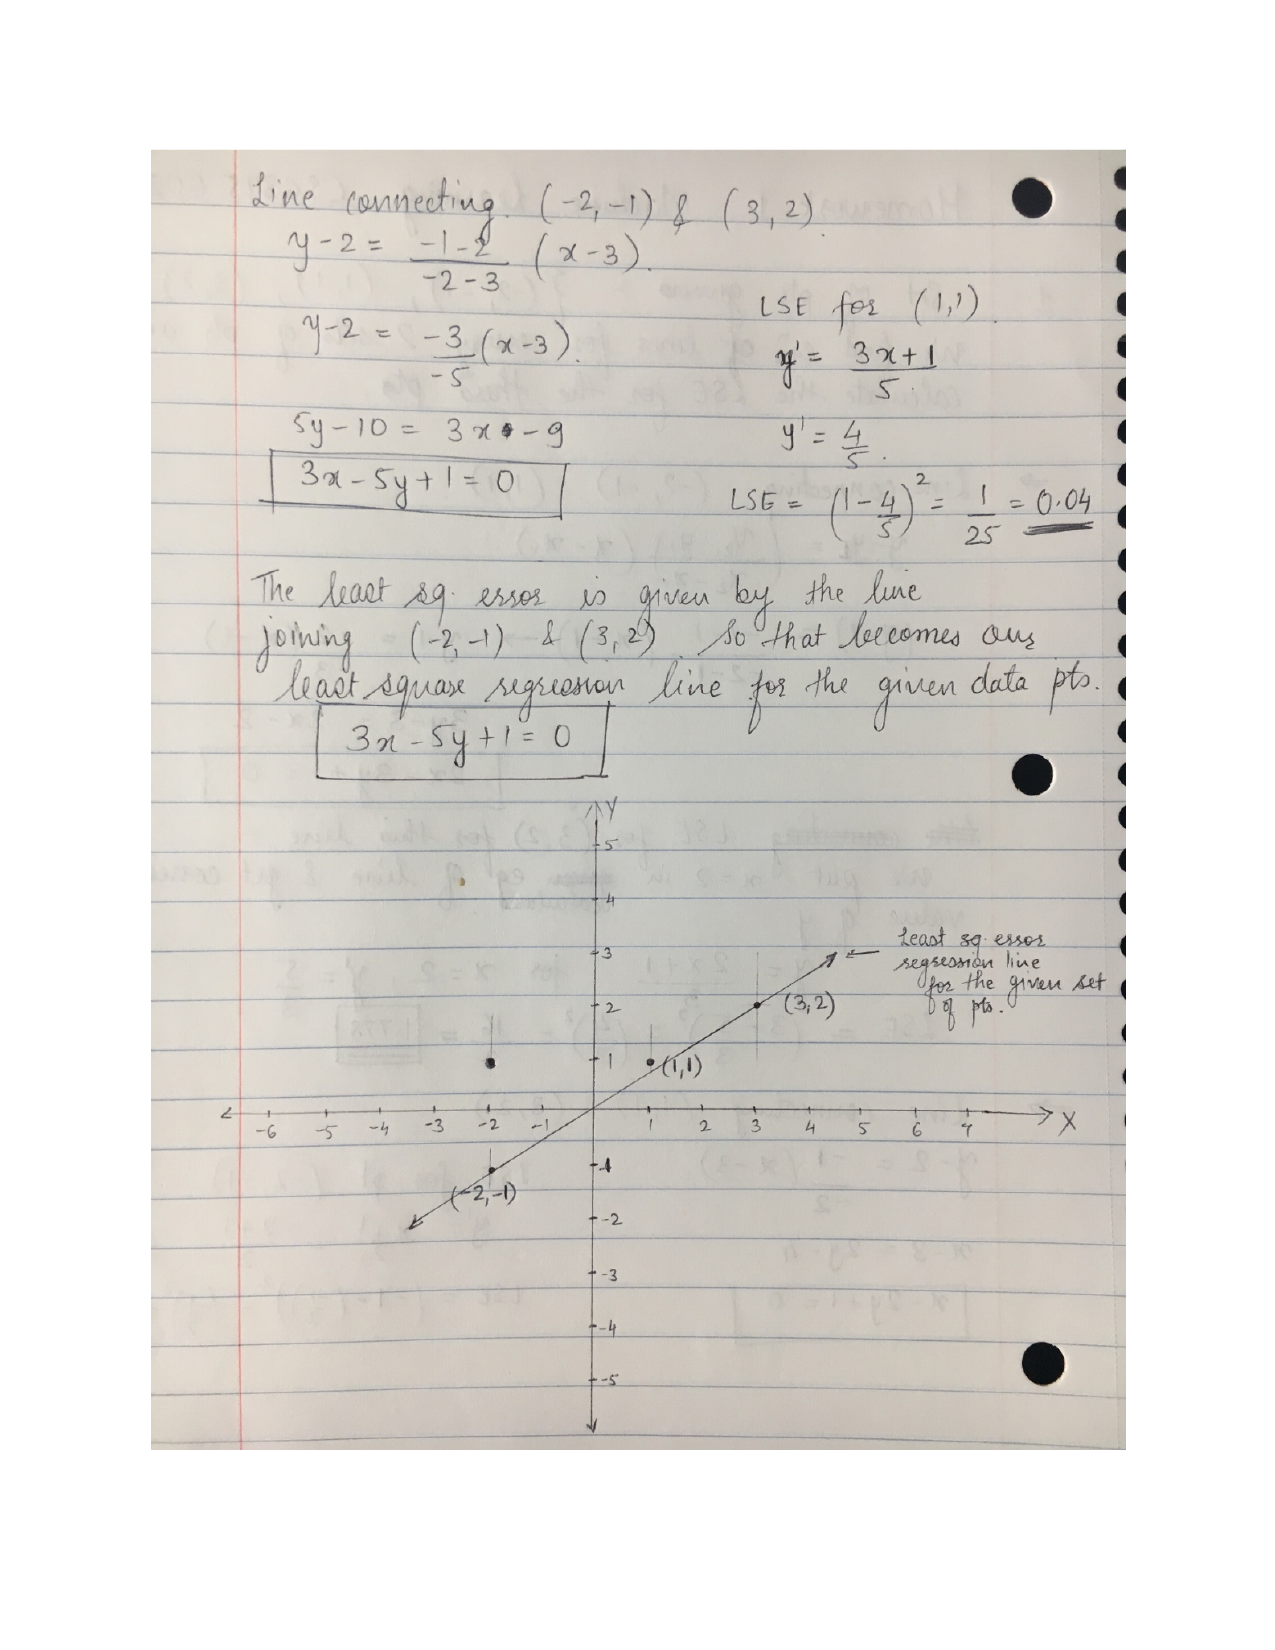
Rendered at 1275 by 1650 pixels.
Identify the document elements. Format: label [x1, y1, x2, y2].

picture [152, 151, 1126, 1448]
